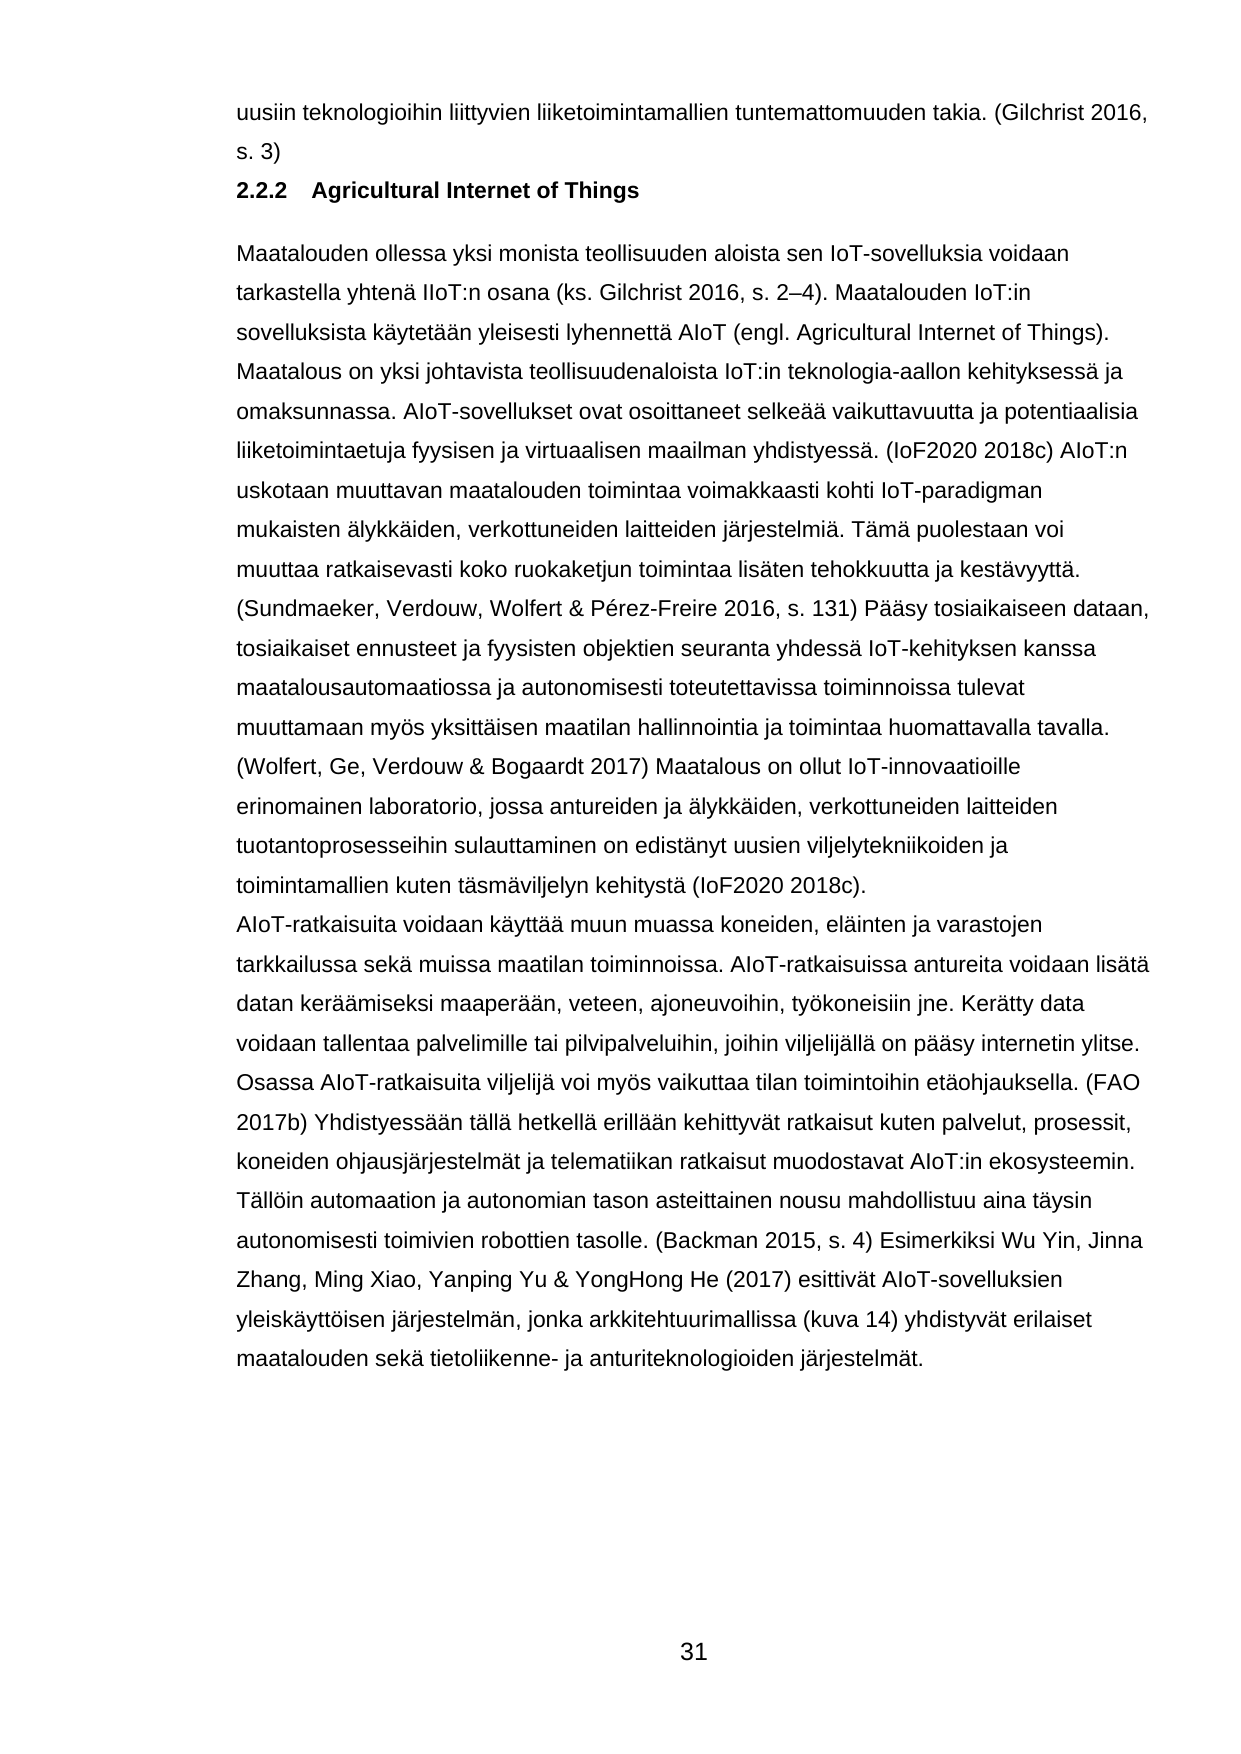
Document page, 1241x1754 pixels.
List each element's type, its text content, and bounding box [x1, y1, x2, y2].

text Maatalous on yksi johtavista teollisuudenaloista IoT:in teknologia-aallon kehityksessä ja omaksunnassa. AIoT-sovellukset ovat osoittaneet selkeää vaikuttavuutta ja potentiaalisia liiketoimintaetuja fyysisen ja virtuaalisen maailman yhdistyessä. (IoF2020 2018c) AIoT:n uskotaan muuttavan maatalouden toimintaa voimakkaasti kohti IoT-paradigman mukaisten älykkäiden, verkottuneiden laitteiden järjestelmiä. Tämä puolestaan voi muuttaa ratkaisevasti koko ruokaketjun toimintaa lisäten tehokkuutta ja kestävyyttä. (Sundmaeker, Verdouw, Wolfert & Pérez-Freire 2016, s. 131) Pääsy tosiaikaiseen dataan, tosiaikaiset ennusteet ja fyysisten objektien seuranta yhdessä IoT-kehityksen kanssa maatalousautomaatiossa ja autonomisesti toteutettavissa toiminnoissa tulevat muuttamaan myös yksittäisen maatilan hallinnointia ja toimintaa huomattavalla tavalla. (Wolfert, Ge, Verdouw & Bogaardt 2017) Maatalous on ollut IoT-innovaatioille erinomainen laboratorio, jossa antureiden ja älykkäiden, verkottuneiden laitteiden tuotantoprosesseihin sulauttaminen on edistänyt uusien viljelytekniikoiden ja toimintamallien kuten täsmäviljelyn kehitystä (IoF2020 2018c). [236, 358, 1152, 898]
text Maatalouden ollessa yksi monista teollisuuden aloista sen IoT-sovelluksia voidaan tarkastella yhtenä IIoT:n osana (ks. Gilchrist 2016, s. 2–4). Maatalouden IoT:in sovelluksista käytetään yleisesti lyhennettä AIoT (engl. Agricultural Internet of Things). [236, 240, 1152, 345]
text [236, 98, 1152, 164]
subtitle Agricultural Internet of Things [236, 177, 1152, 204]
text AIoT-ratkaisuita voidaan käyttää muun muassa koneiden, eläinten ja varastojen tarkkailussa sekä muissa maatilan toiminnoissa. AIoT-ratkaisuissa antureita voidaan lisätä datan keräämiseksi maaperään, veteen, ajoneuvoihin, työkoneisiin jne. Kerätty data voidaan tallentaa palvelimille tai pilvipalveluihin, joihin viljelijällä on pääsy internetin ylitse. Osassa AIoT-ratkaisuita viljelijä voi myös vaikuttaa tilan toimintoihin etäohjauksella. (FAO 2017b) Yhdistyessään tällä hetkellä erillään kehittyvät ratkaisut kuten palvelut, prosessit, koneiden ohjausjärjestelmät ja telematiikan ratkaisut muodostavat AIoT:in ekosysteemin. Tällöin automaation ja autonomian tason asteittainen nousu mahdollistuu aina täysin autonomisesti toimivien robottien tasolle. (Backman 2015, s. 4) Esimerkiksi Wu Yin, Jinna Zhang, Ming Xiao, Yanping Yu & YongHong He (2017) esittivät AIoT-sovelluksien yleiskäyttöisen järjestelmän, jonka arkkitehtuurimallissa (kuva 14) yhdistyvät erilaiset maatalouden sekä tietoliikenne- ja anturiteknologioiden järjestelmät. [236, 911, 1152, 1372]
